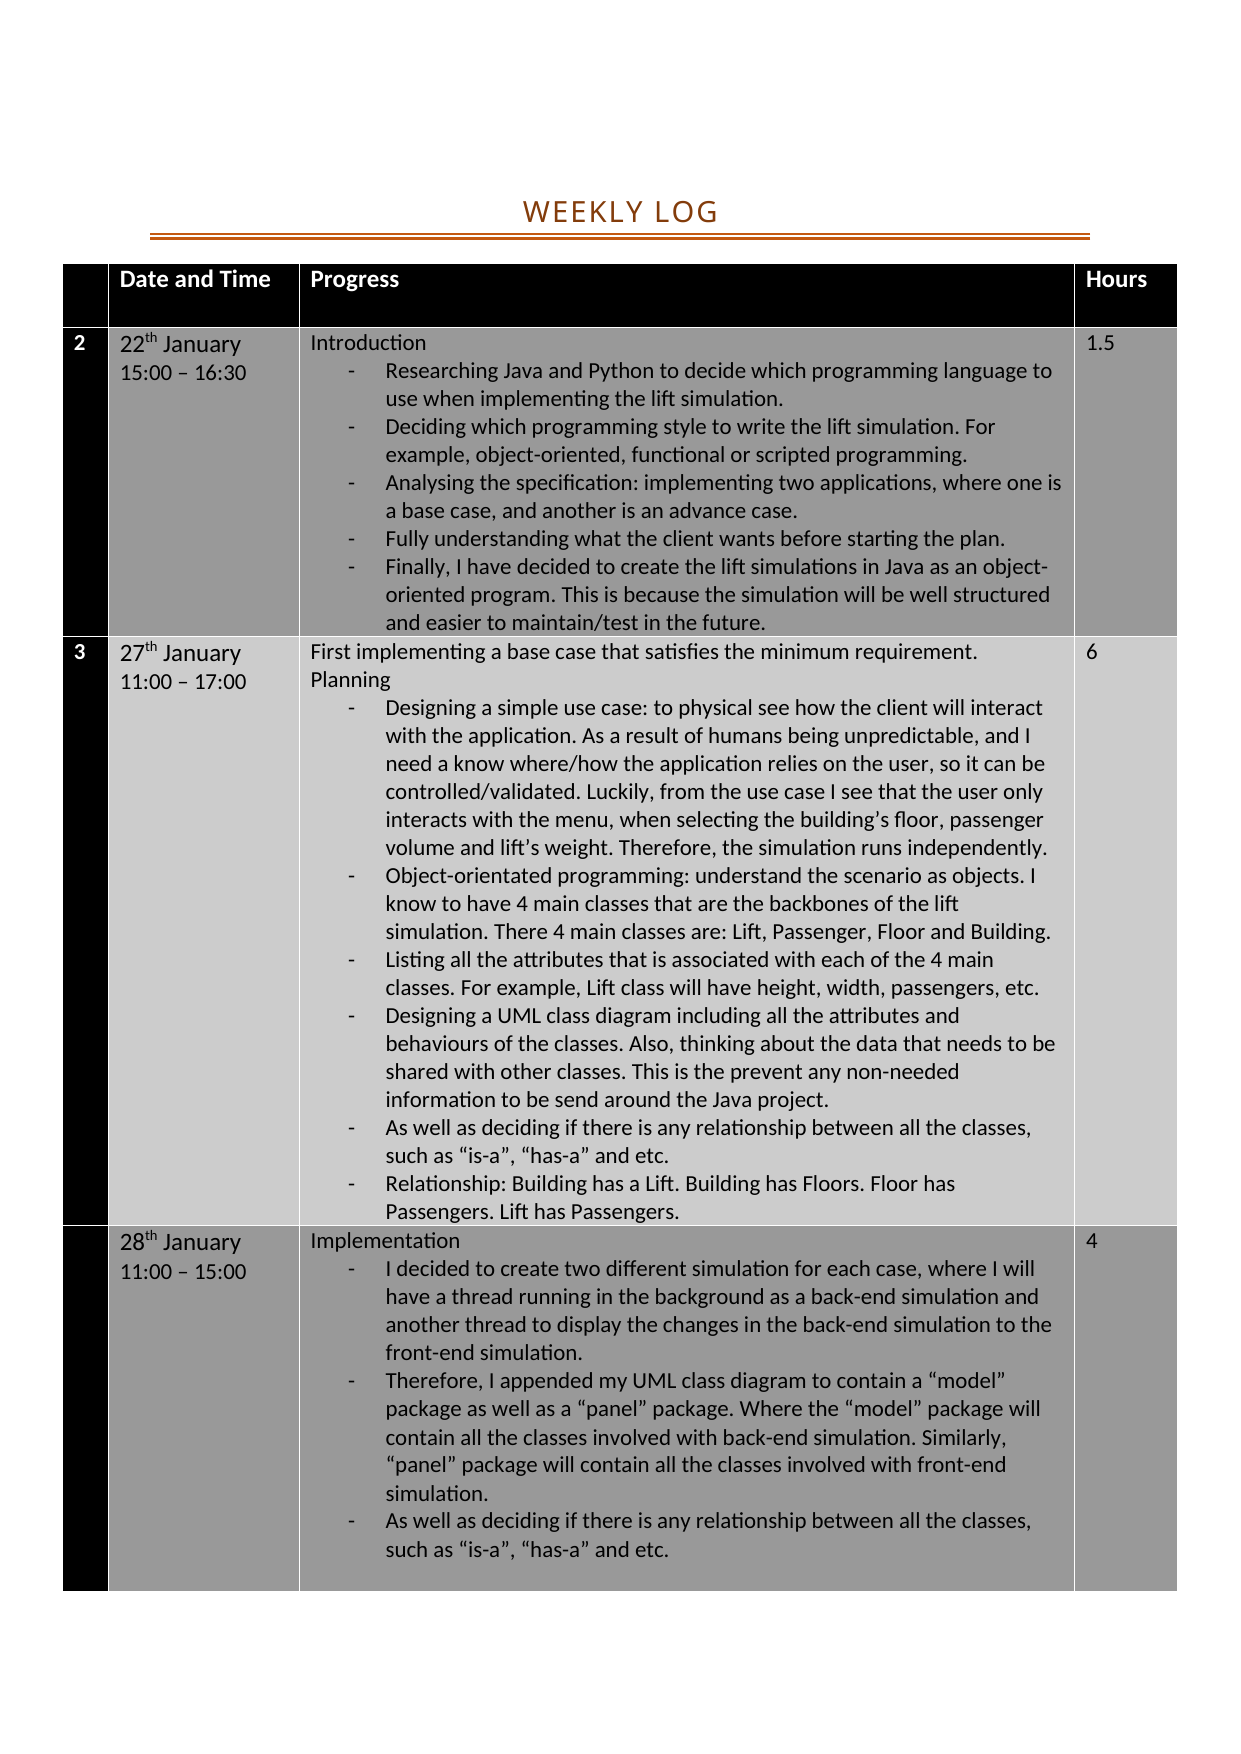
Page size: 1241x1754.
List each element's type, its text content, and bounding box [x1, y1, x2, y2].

table_cell 27th January 11:00 – 17:00 [109, 637, 299, 1225]
table_cell 2 [63, 328, 108, 636]
table_header [63, 264, 108, 327]
table_cell 22th January 15:00 – 16:30 [109, 328, 299, 636]
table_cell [300, 1226, 1074, 1591]
table_header Progress [300, 264, 1074, 327]
table_cell [63, 1226, 108, 1591]
table_cell Introduction Researching Java and Python to decide which programming language to use when implementing the lift simulation. Deciding which programming style to write the lift simulation. For example, object-oriented, functional or scripted programming. Analysing the specification: implementing two applications, where one is a base case, and another is an advance case. Fully understanding what the client wants before starting the plan. Finally, I have decided to create the lift simulations in Java as an object-oriented program. This is because the simulation will be well structured and easier to maintain/test in the future. [300, 328, 1074, 636]
table_cell First implementing a base case that satisfies the minimum requirement. Planning Designing a simple use case: to physical see how the client will interact with the application. As a result of humans being unpredictable, and I need a know where/how the application relies on the user, so it can be controlled/validated. Luckily, from the use case I see that the user only interacts with the menu, when selecting the building’s floor, passenger volume and lift’s weight. Therefore, the simulation runs independently. Object-orientated programming: understand the scenario as objects. I know to have 4 main classes that are the backbones of the lift simulation. There 4 main classes are: Lift, Passenger, Floor and Building. Listing all the attributes that is associated with each of the 4 main classes. For example, Lift class will have height, width, passengers, etc. Designing a UML class diagram including all the attributes and behaviours of the classes. Also, thinking about the data that needs to be shared with other classes. This is the prevent any non-needed information to be send around the Java project. As well as deciding if there is any relationship between all the classes, such as “is-a”, “has-a” and etc. Relationship: Building has a Lift. Building has Floors. Floor has Passengers. Lift has Passengers. [300, 637, 1074, 1225]
table_cell 4 [1075, 1226, 1177, 1591]
table_cell 6 [1075, 637, 1177, 1225]
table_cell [109, 1226, 299, 1591]
table_cell 3 [63, 637, 108, 1225]
table_header Hours [1075, 264, 1177, 327]
table_header Date and Time [109, 264, 299, 327]
table_cell 1.5 [1075, 328, 1177, 636]
subtitle Weekly Log [150, 192, 1090, 233]
